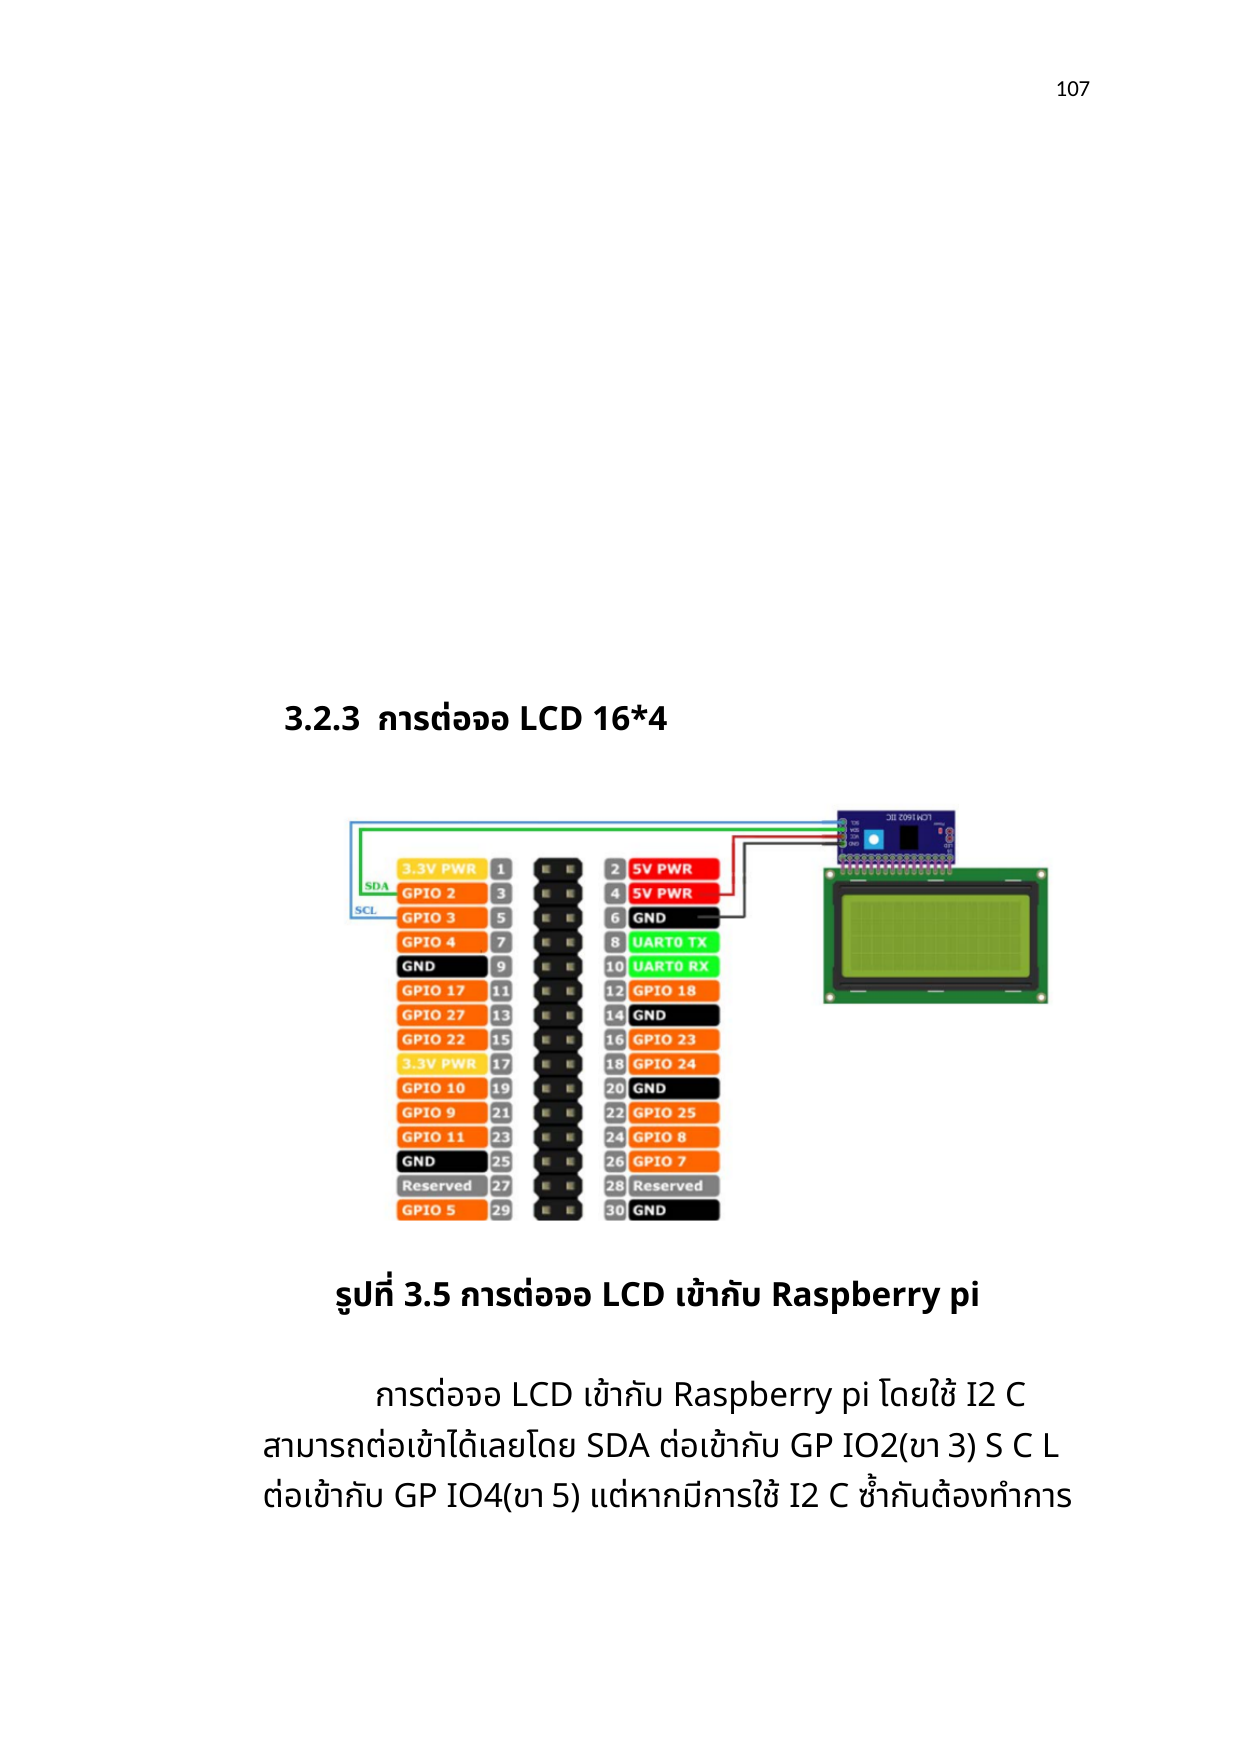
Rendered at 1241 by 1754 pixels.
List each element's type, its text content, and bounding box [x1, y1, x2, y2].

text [262, 1371, 1090, 1523]
picture [289, 791, 1085, 1226]
text รูปที่ 3.5 การต่อจอ LCD เข้ากับ Raspberry pi [225, 1271, 1090, 1322]
text 3.2.3 การต่อจอ LCD 16*4 [284, 695, 1090, 746]
